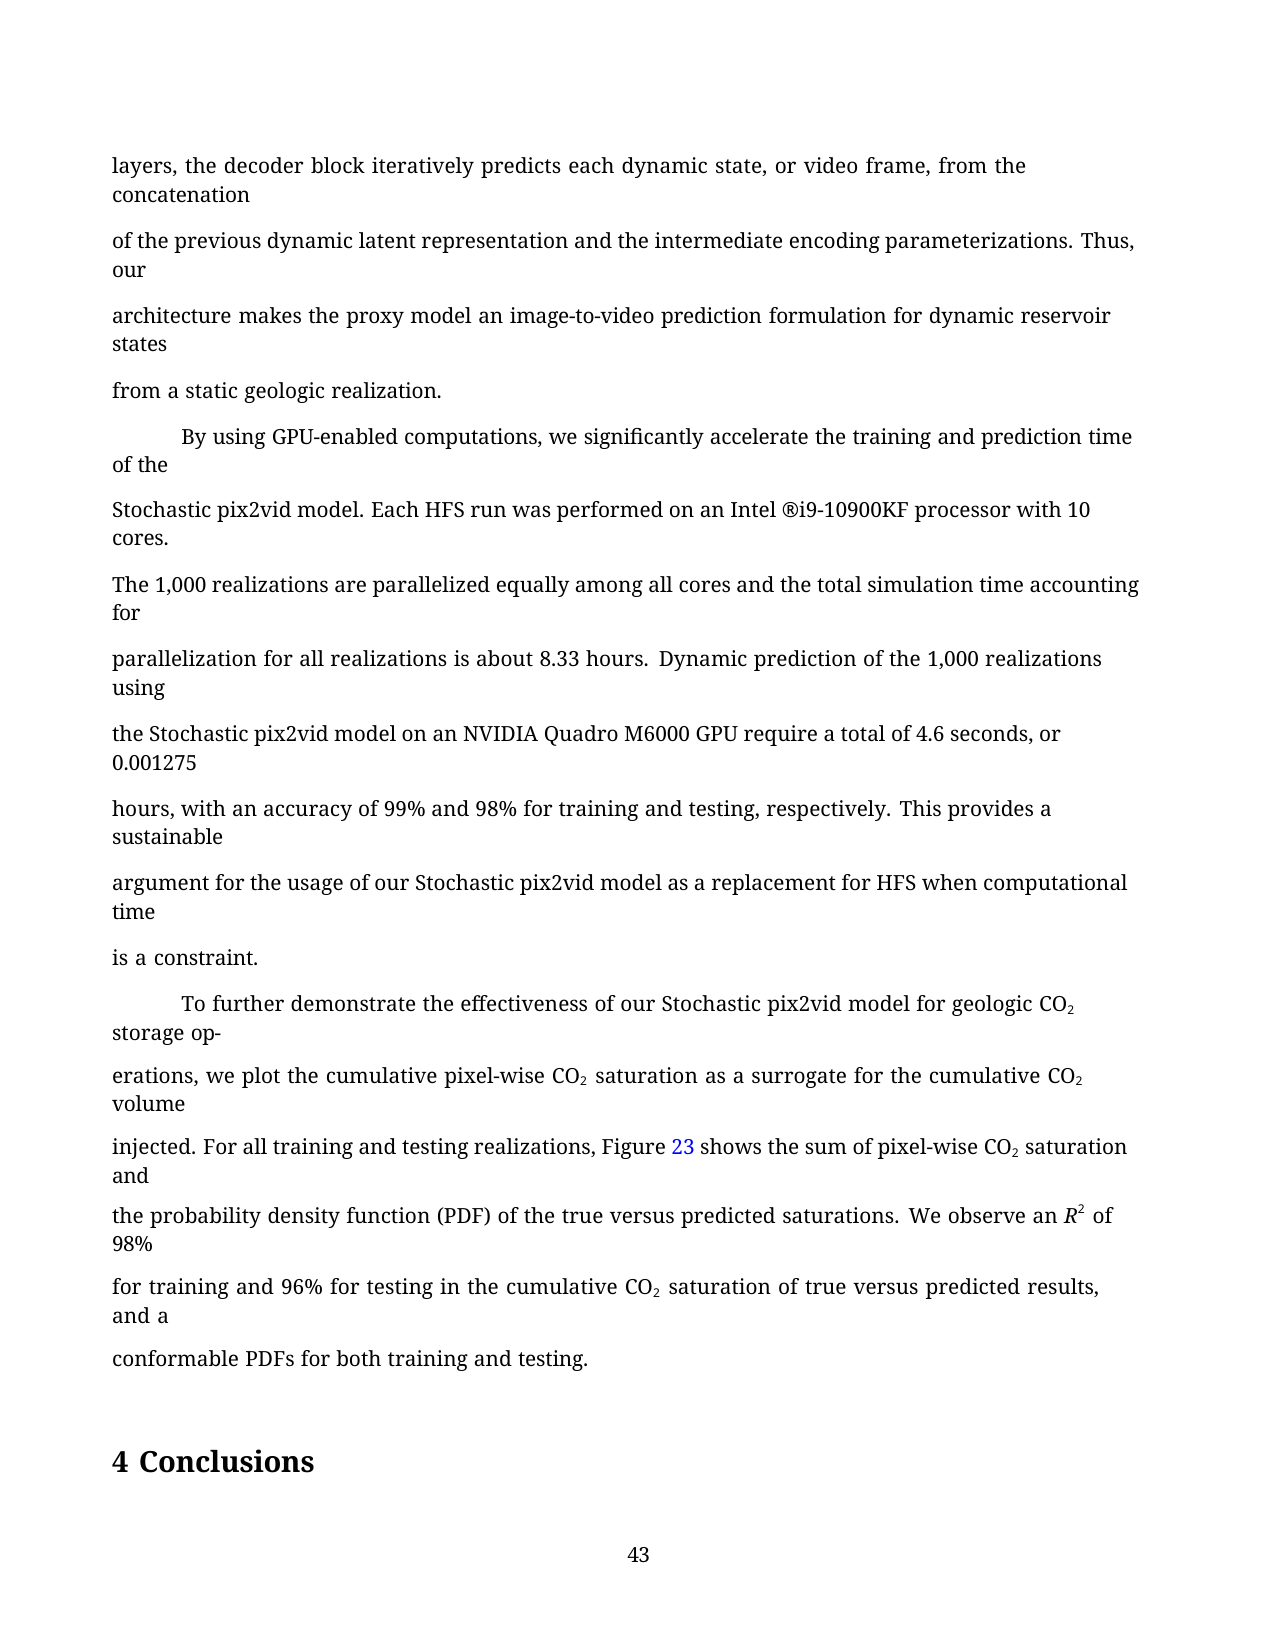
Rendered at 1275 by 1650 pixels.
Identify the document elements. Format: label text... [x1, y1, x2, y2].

text is a constraint. [112, 943, 1142, 972]
text conformable PDFs for both training and testing. [112, 1344, 1142, 1372]
text 4 Conclusions [112, 1441, 1142, 1481]
text the probability density function (PDF) of the true versus predicted saturations. We observe an R2 of 98% [112, 1201, 1142, 1258]
text architecture makes the proxy model an image-to-video prediction formulation for dynamic reservoir states [112, 301, 1142, 358]
text erations, we plot the cumulative pixel-wise CO2 saturation as a surrogate for the cumulative CO2 volume [112, 1061, 1142, 1118]
text The 1,000 realizations are parallelized equally among all cores and the total simulation time accounting for [112, 570, 1142, 627]
text for training and 96% for testing in the cumulative CO2 saturation of true versus predicted results, and a [112, 1272, 1142, 1329]
text of the previous dynamic latent representation and the intermediate encoding parameterizations. Thus, our [112, 226, 1142, 283]
text Stochastic pix2vid model. Each HFS run was performed on an Intel ®i9-10900KF processor with 10 cores. [112, 495, 1142, 552]
text parallelization for all realizations is about 8.33 hours. Dynamic prediction of the 1,000 realizations using [112, 644, 1142, 701]
text the Stochastic pix2vid model on an NVIDIA Quadro M6000 GPU require a total of 4.6 seconds, or 0.001275 [112, 719, 1142, 776]
text To further demonstrate the effectiveness of our Stochastic pix2vid model for geologic CO2 storage op- [112, 989, 1142, 1046]
text layers, the decoder block iteratively predicts each dynamic state, or video frame, from the concatenation [112, 152, 1142, 208]
text By using GPU-enabled computations, we significantly accelerate the training and prediction time of the [112, 422, 1142, 479]
text hours, with an accuracy of 99% and 98% for training and testing, respectively. This provides a sustainable [112, 794, 1142, 851]
text from a static geologic realization. [112, 376, 1142, 404]
text injected. For all training and testing realizations, Figure 23 shows the sum of pixel-wise CO2 saturation and [112, 1132, 1142, 1189]
text argument for the usage of our Stochastic pix2vid model as a replacement for HFS when computational time [112, 868, 1142, 925]
